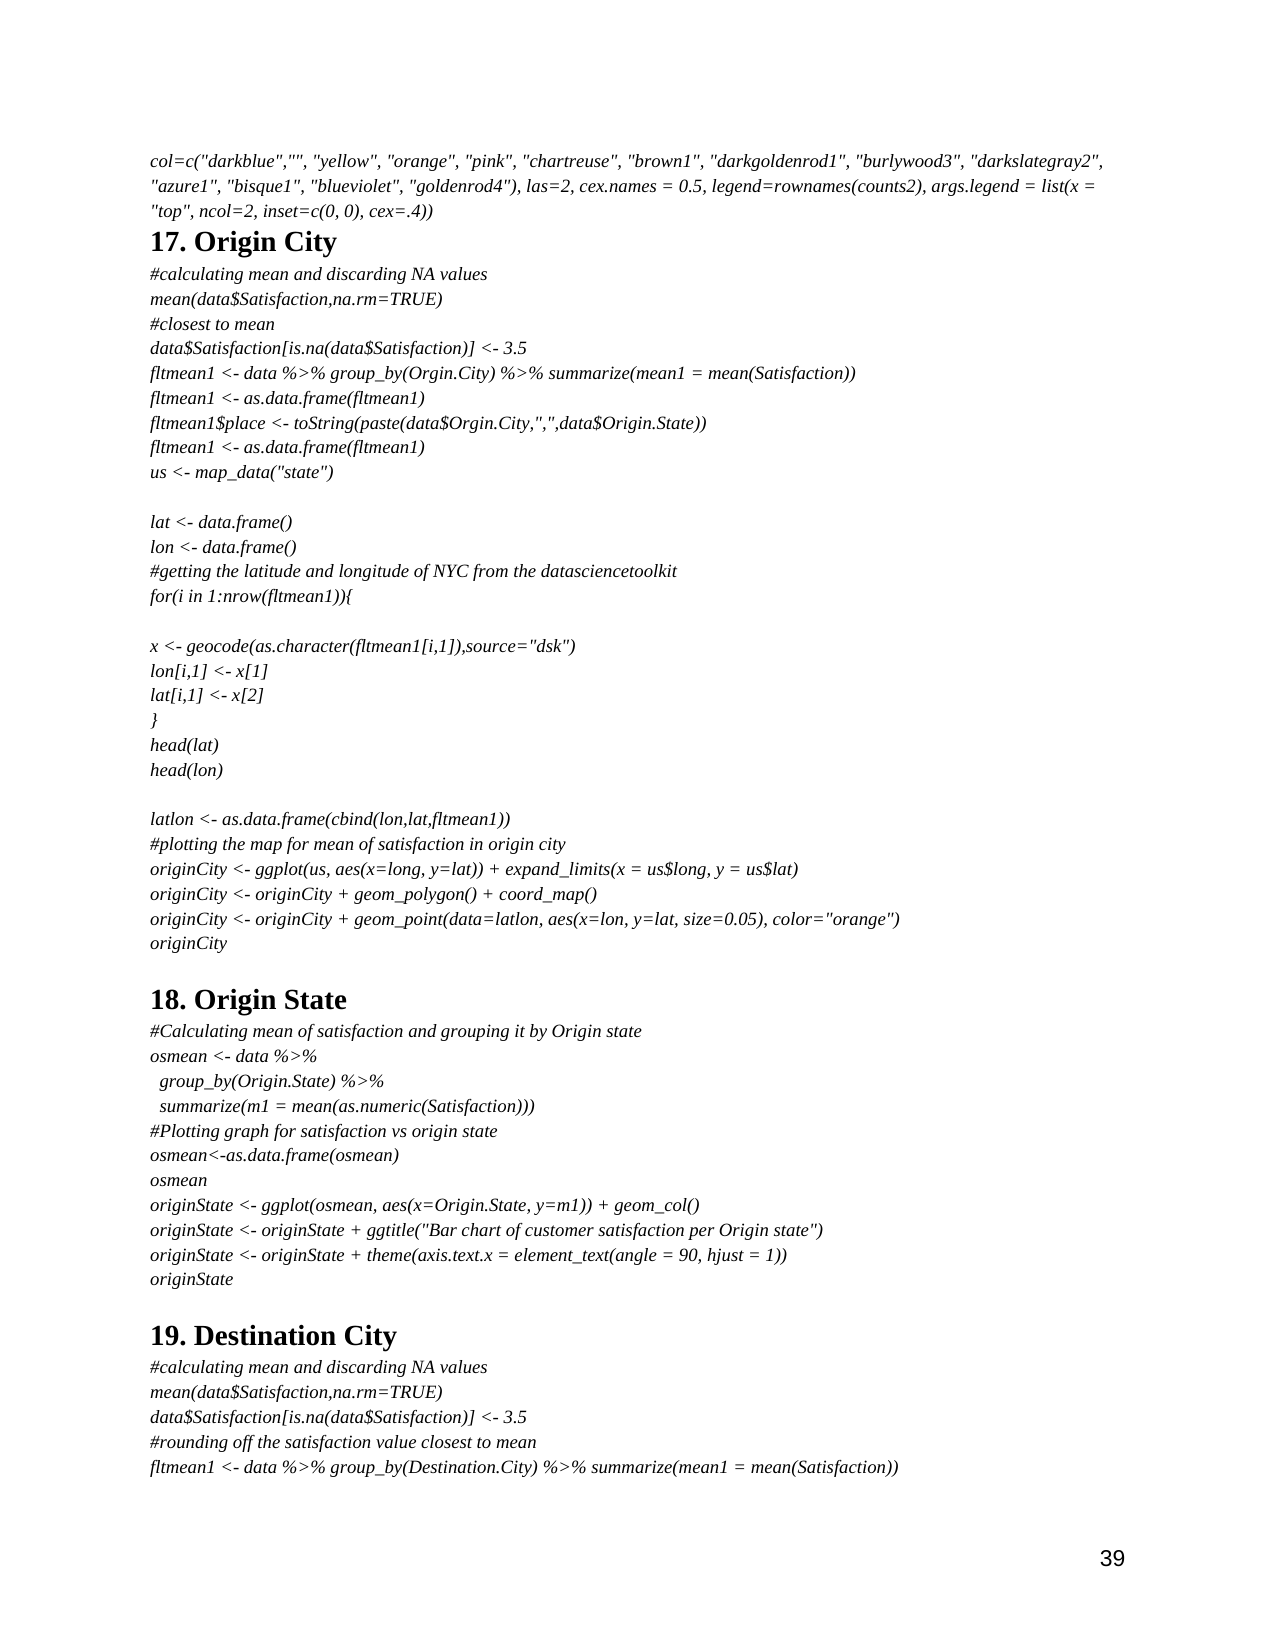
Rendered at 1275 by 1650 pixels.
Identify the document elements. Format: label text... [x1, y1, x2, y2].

text osmean [150, 1169, 1125, 1191]
text us <- map_data("state") [150, 461, 1125, 483]
text latlon <- as.data.frame(cbind(lon,lat,fltmean1)) [150, 808, 1125, 830]
text fltmean1 <- as.data.frame(fltmean1) [150, 436, 1125, 458]
text #getting the latitude and longitude of NYC from the datasciencetoolkit [150, 560, 1125, 582]
text x <- geocode(as.character(fltmean1[i,1]),source="dsk") [150, 635, 1125, 656]
text #closest to mean [150, 312, 1125, 334]
text col=c("darkblue","", "yellow", "orange", "pink", "chartreuse", "brown1", "darkgoldenrod1", "burlywood3", "darkslategray2", "azure1", "bisque1", "blueviolet", "goldenrod4"), las=2, cex.names = 0.5, legend=rownames(counts2), args.legend = list(x = "top", ncol=2, inset=c(0, 0), cex=.4)) [150, 150, 1125, 221]
text originState <- originState + ggtitle("Bar chart of customer satisfaction per Origin state") [150, 1219, 1125, 1240]
text mean(data$Satisfaction,na.rm=TRUE) [150, 288, 1125, 309]
text #calculating mean and discarding NA values [150, 1356, 1125, 1378]
text fltmean1$place <- toString(paste(data$Orgin.City,",",data$Origin.State)) [150, 412, 1125, 433]
text originCity <- originCity + geom_point(data=latlon, aes(x=lon, y=lat, size=0.05), color="orange") [150, 907, 1125, 929]
text #rounding off the satisfaction value closest to mean [150, 1431, 1125, 1452]
text osmean<-as.data.frame(osmean) [150, 1144, 1125, 1166]
text 18. Origin State [150, 982, 1125, 1015]
text data$Satisfaction[is.na(data$Satisfaction)] <- 3.5 [150, 1406, 1125, 1428]
text originCity <- originCity + geom_polygon() + coord_map() [150, 883, 1125, 904]
text fltmean1 <- as.data.frame(fltmean1) [150, 387, 1125, 408]
text osmean <- data %>% [150, 1045, 1125, 1067]
text #Calculating mean of satisfaction and grouping it by Origin state [150, 1020, 1125, 1042]
text #calculating mean and discarding NA values [150, 263, 1125, 284]
text lon[i,1] <- x[1] [150, 659, 1125, 681]
text originCity [150, 932, 1125, 954]
text #plotting the map for mean of satisfaction in origin city [150, 833, 1125, 855]
text 17. Origin City [150, 224, 1125, 258]
text #Plotting graph for satisfaction vs origin state [150, 1119, 1125, 1141]
text for(i in 1:nrow(fltmean1)){ [150, 585, 1125, 607]
text originState [150, 1268, 1125, 1290]
text head(lon) [150, 759, 1125, 780]
text originState <- ggplot(osmean, aes(x=Origin.State, y=m1)) + geom_col() [150, 1194, 1125, 1216]
text 19. Destination City [150, 1318, 1125, 1351]
text data$Satisfaction[is.na(data$Satisfaction)] <- 3.5 [150, 337, 1125, 359]
text group_by(Origin.State) %>% [150, 1070, 1125, 1092]
text fltmean1 <- data %>% group_by(Destination.City) %>% summarize(mean1 = mean(Satisfaction)) [150, 1456, 1125, 1477]
text fltmean1 <- data %>% group_by(Orgin.City) %>% summarize(mean1 = mean(Satisfaction)) [150, 362, 1125, 384]
text lat <- data.frame() [150, 511, 1125, 532]
text mean(data$Satisfaction,na.rm=TRUE) [150, 1381, 1125, 1403]
text originState <- originState + theme(axis.text.x = element_text(angle = 90, hjust = 1)) [150, 1243, 1125, 1265]
text lat[i,1] <- x[2] [150, 684, 1125, 706]
text originCity <- ggplot(us, aes(x=long, y=lat)) + expand_limits(x = us$long, y = us$lat) [150, 858, 1125, 879]
text summarize(m1 = mean(as.numeric(Satisfaction))) [150, 1095, 1125, 1116]
text } [150, 709, 1125, 731]
text lon <- data.frame() [150, 536, 1125, 557]
text head(lat) [150, 734, 1125, 756]
